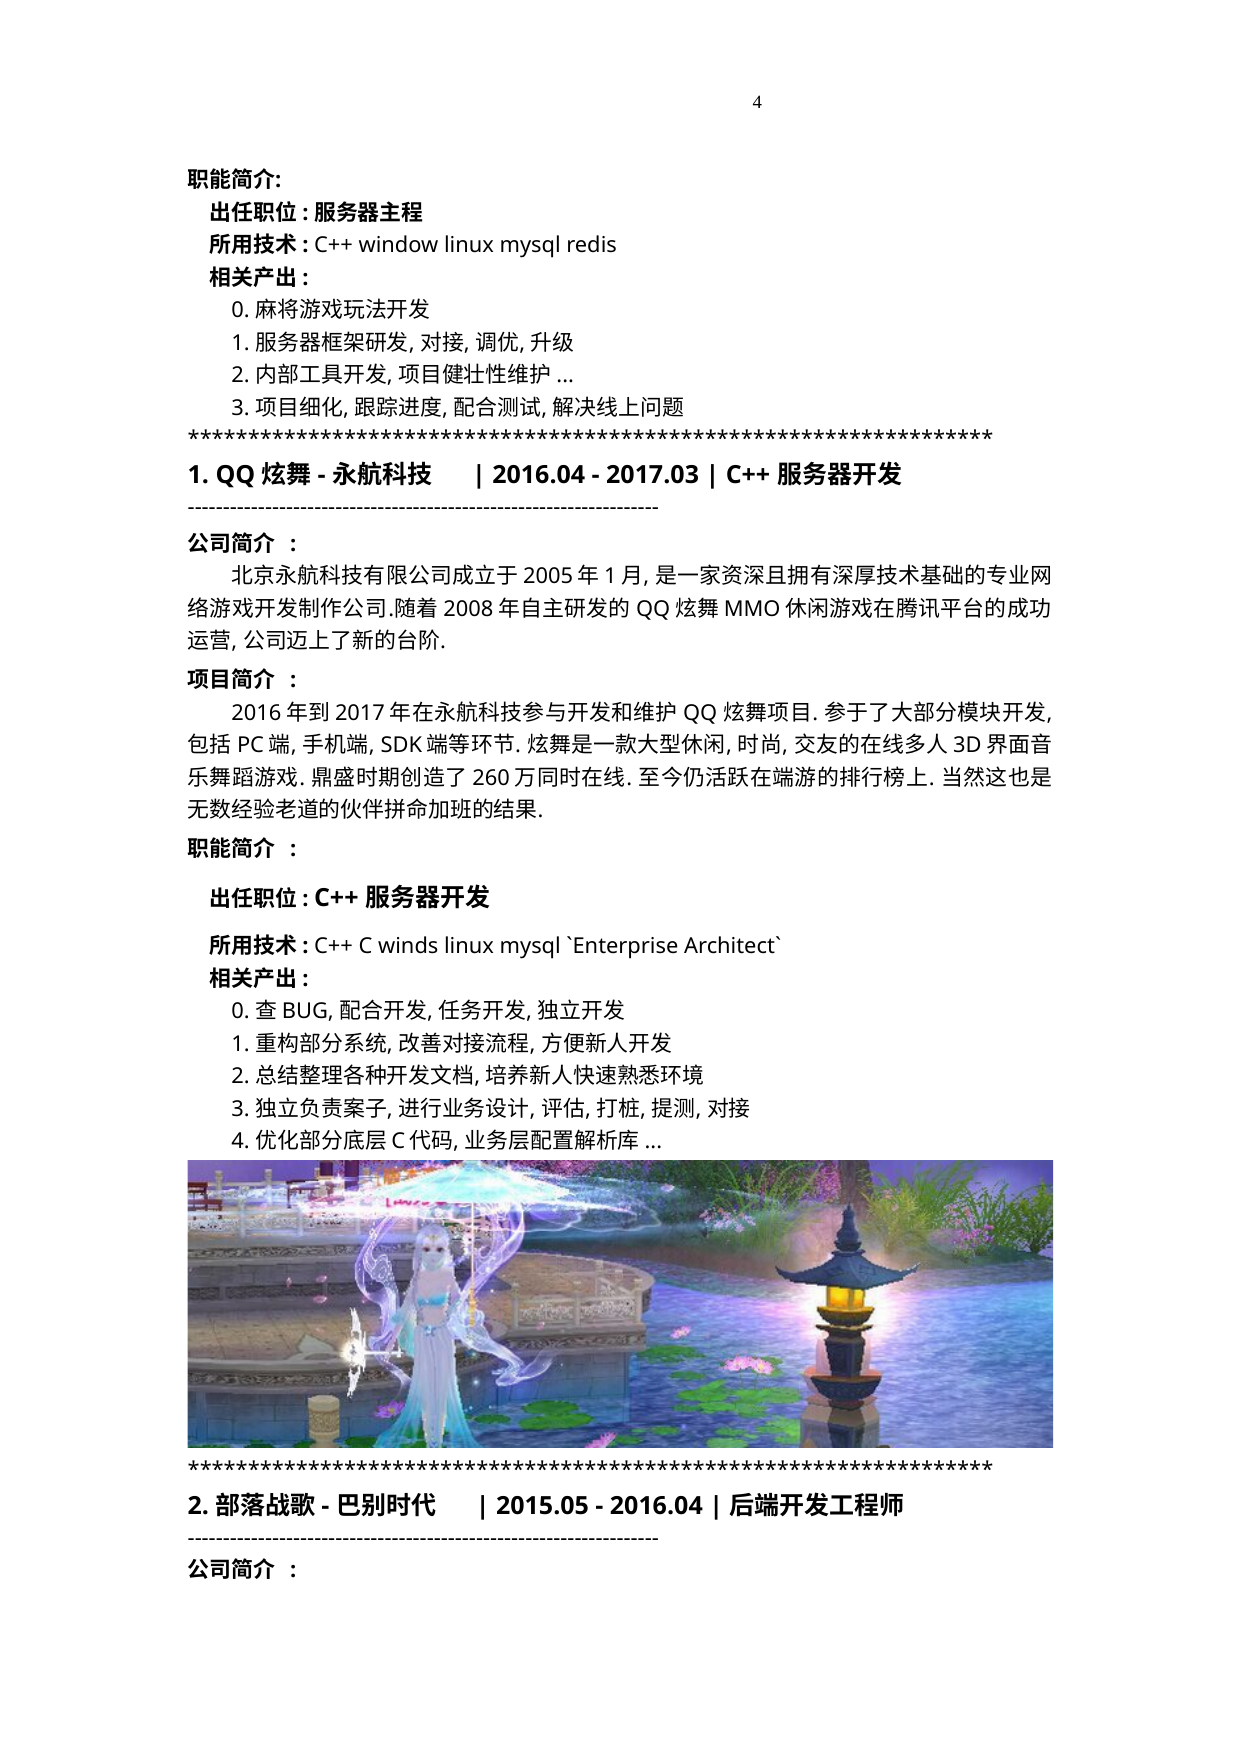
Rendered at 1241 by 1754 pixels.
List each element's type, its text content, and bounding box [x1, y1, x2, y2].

text 2. 总结整理各种开发文档, 培养新人快速熟悉环境 [187, 1058, 1053, 1091]
text 2. 内部工具开发, 项目健壮性维护 ... [187, 357, 1053, 389]
text 0. 查BUG, 配合开发, 任务开发, 独立开发 [187, 993, 1053, 1026]
text 4. 优化部分底层C代码, 业务层配置解析库 ... [187, 1123, 1053, 1156]
text 相关产出 : [187, 961, 1053, 993]
text 3. 项目细化, 跟踪进度, 配合测试, 解决线上问题 [187, 389, 1053, 422]
text 2016年到2017年在永航科技参与开发和维护QQ 炫舞项目. 参于了大部分模块开发, 包括 PC端, 手机端, SDK端等环节. 炫舞是一款大型休闲, 时尚, 交友的在线多人3D界面音乐舞蹈游戏. 鼎盛时期创造了260万同时在线. 至今仍活跃在端游的排行榜上. 当然这也是无数经验老道的伙伴拼命加班的结果. [187, 694, 1053, 824]
text ******************************************************************* [187, 422, 1053, 454]
text 出任职位 : C++ 服务器开发 [187, 863, 1053, 928]
text 职能简介 : [187, 831, 1053, 863]
text 相关产出 : [187, 259, 1053, 292]
text ------------------------------------------------------------------- [187, 491, 1053, 521]
text 公司简介 : [187, 1552, 1053, 1584]
text 3. 独立负责案子, 进行业务设计, 评估, 打桩, 提测, 对接 [187, 1091, 1053, 1123]
text 职能简介: [187, 162, 1053, 194]
list 部落战歌 - 巴别时代 | 2015.05 - 2016.04 | 后端开发工程师 [187, 1486, 1053, 1522]
text 所用技术 : C++ C winds linux mysql `Enterprise Architect` [187, 928, 1053, 961]
text 项目简介 : [187, 662, 1053, 694]
picture [187, 1160, 1054, 1448]
list QQ 炫舞 - 永航科技 | 2016.04 - 2017.03 | C++ 服务器开发 [187, 454, 1053, 491]
text 0. 麻将游戏玩法开发 [187, 292, 1053, 324]
text 1. 服务器框架研发, 对接, 调优, 升级 [187, 324, 1053, 357]
text ******************************************************************* [187, 1453, 1053, 1486]
text 公司简介 : [187, 525, 1053, 558]
text 所用技术 : C++ window linux mysql redis [187, 227, 1053, 259]
text 1. 重构部分系统, 改善对接流程, 方便新人开发 [187, 1026, 1053, 1058]
text 出任职位 : 服务器主程 [187, 194, 1053, 227]
text ------------------------------------------------------------------- [187, 1522, 1053, 1552]
text 北京永航科技有限公司成立于2005年1月, 是一家资深且拥有深厚技术基础的专业网络游戏开发制作公司.随着2008年自主研发的QQ炫舞MMO休闲游戏在腾讯平台的成功运营, 公司迈上了新的台阶. [187, 558, 1053, 655]
